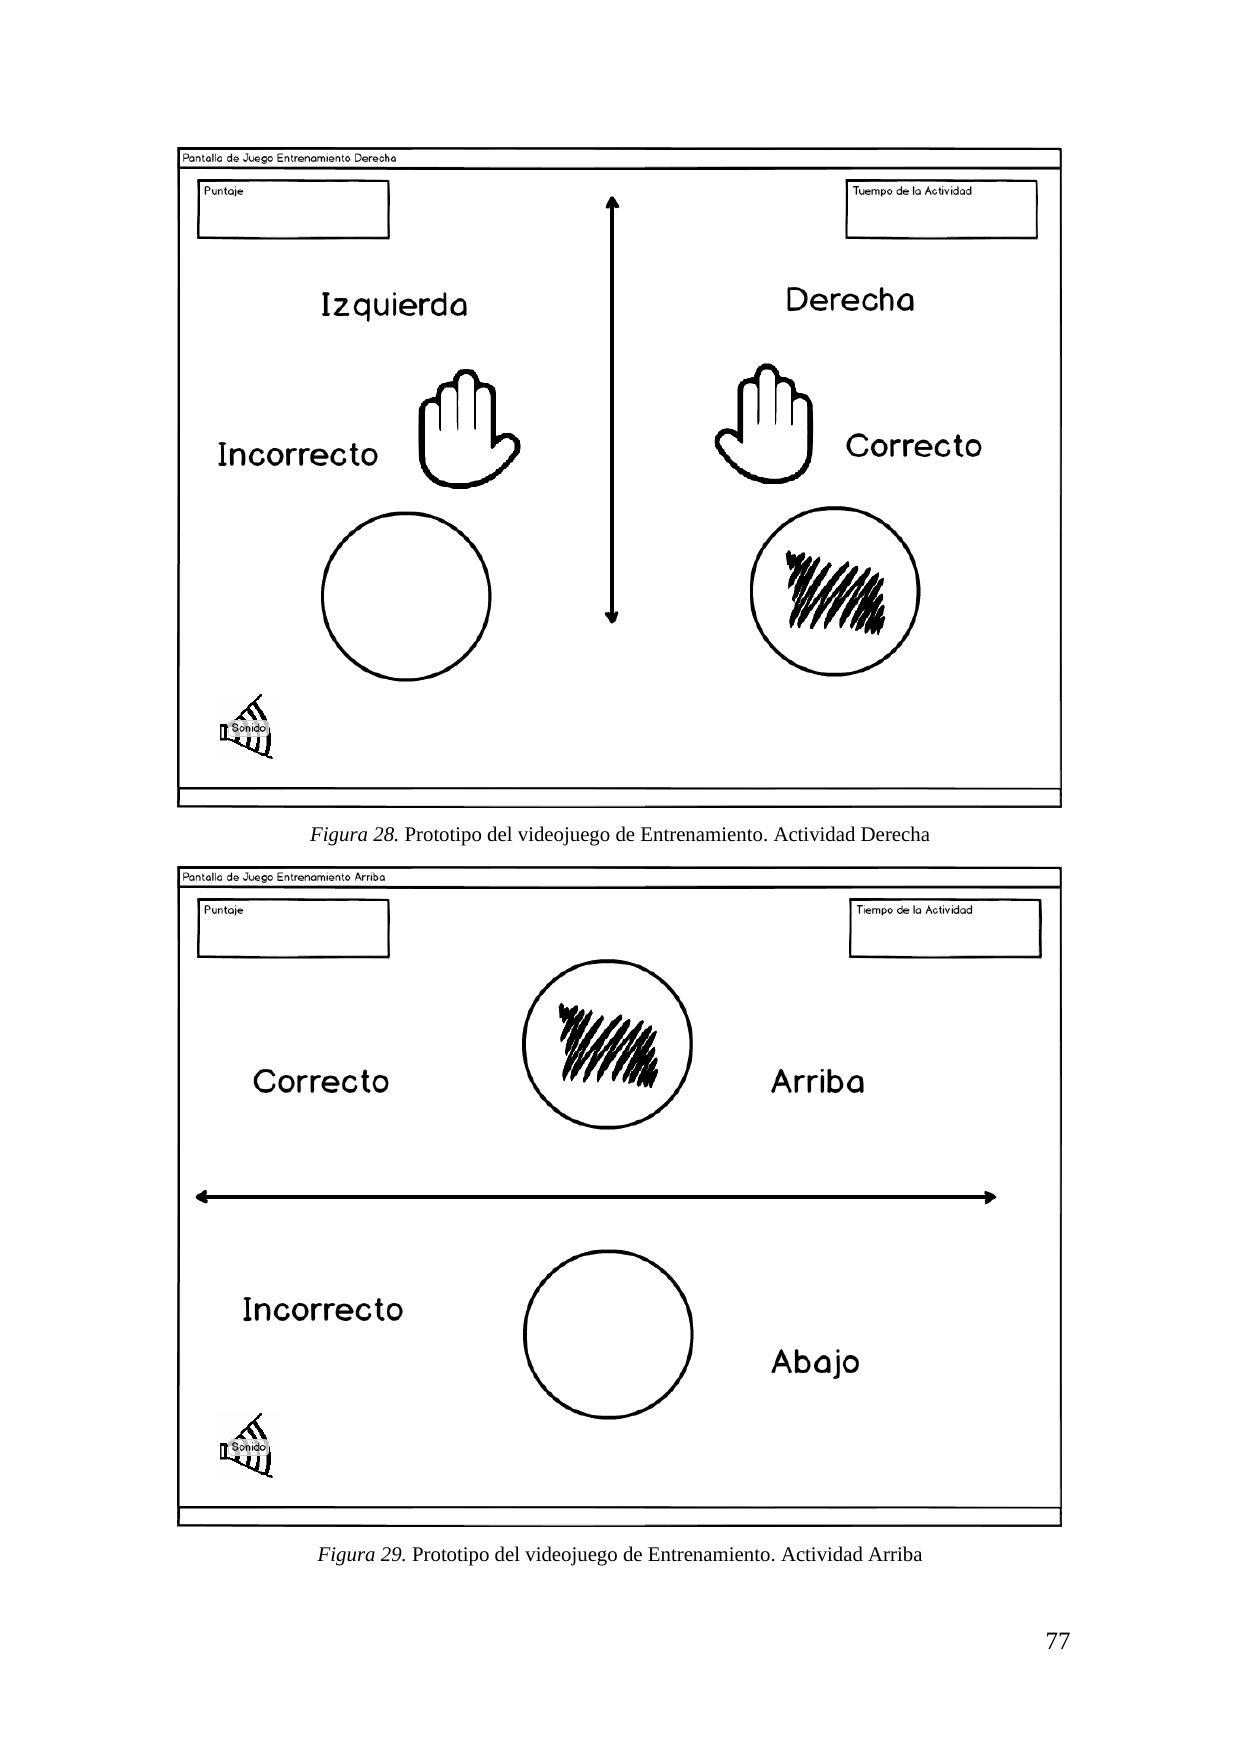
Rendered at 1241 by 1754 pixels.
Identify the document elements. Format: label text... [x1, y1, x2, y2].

text Figura 29. Prototipo del videojuego de Entrenamiento. Actividad Arriba [177, 1542, 1063, 1566]
picture [177, 866, 1062, 1527]
picture [177, 147, 1062, 808]
text Figura 28. Prototipo del videojuego de Entrenamiento. Actividad Derecha [177, 822, 1063, 846]
